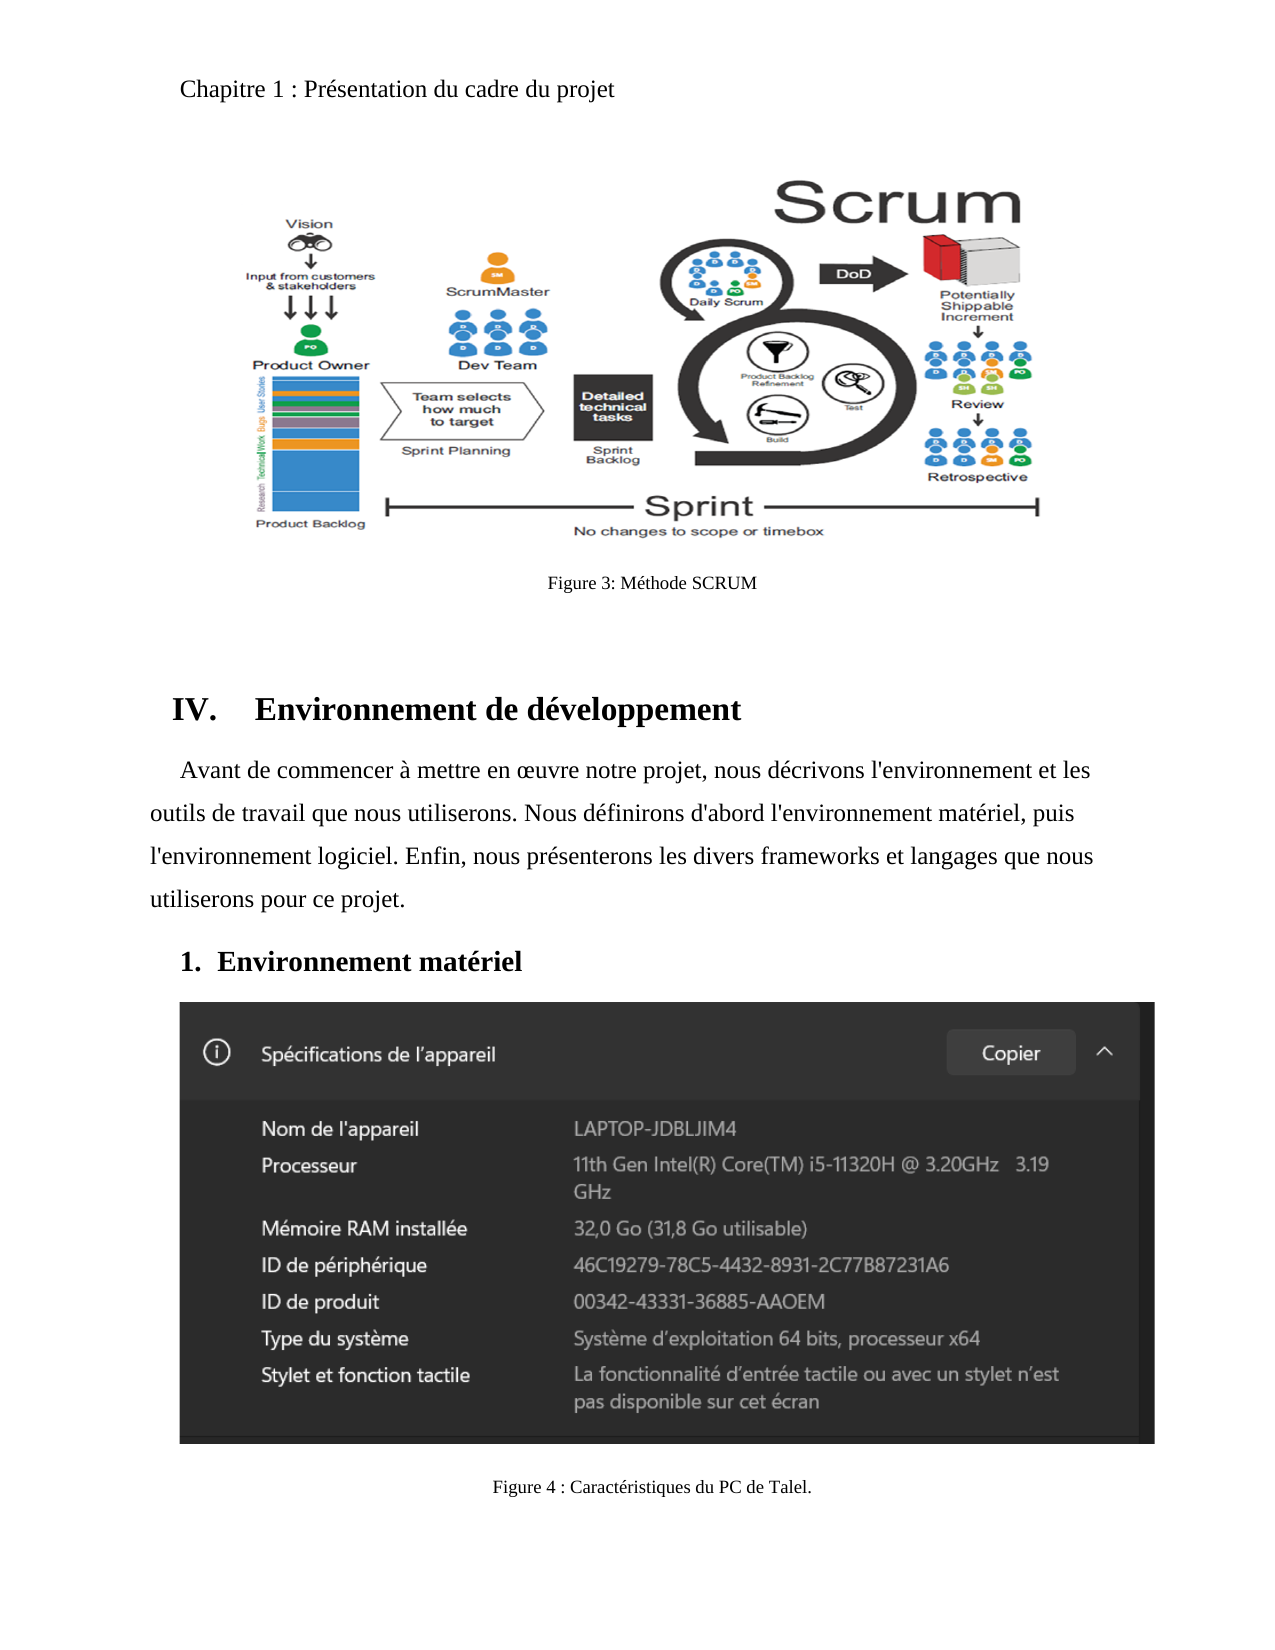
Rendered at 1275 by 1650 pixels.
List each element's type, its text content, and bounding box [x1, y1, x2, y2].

subtitle Environnement matériel [179, 944, 1125, 977]
text Figure 4 : Caractéristiques du PC de Talel. [150, 1476, 1125, 1497]
picture [234, 150, 1061, 562]
subtitle Environnement de développement [217, 689, 1125, 727]
text Avant de commencer à mettre en œuvre notre projet, nous décrivons l'environnement et les outils de travail que nous utiliserons. Nous définirons d'abord l'environnement matériel, puis l'environnement logiciel. Enfin, nous présenterons les divers frameworks et langages que nous utiliserons pour ce projet. [150, 755, 1125, 913]
picture [179, 1002, 1155, 1444]
